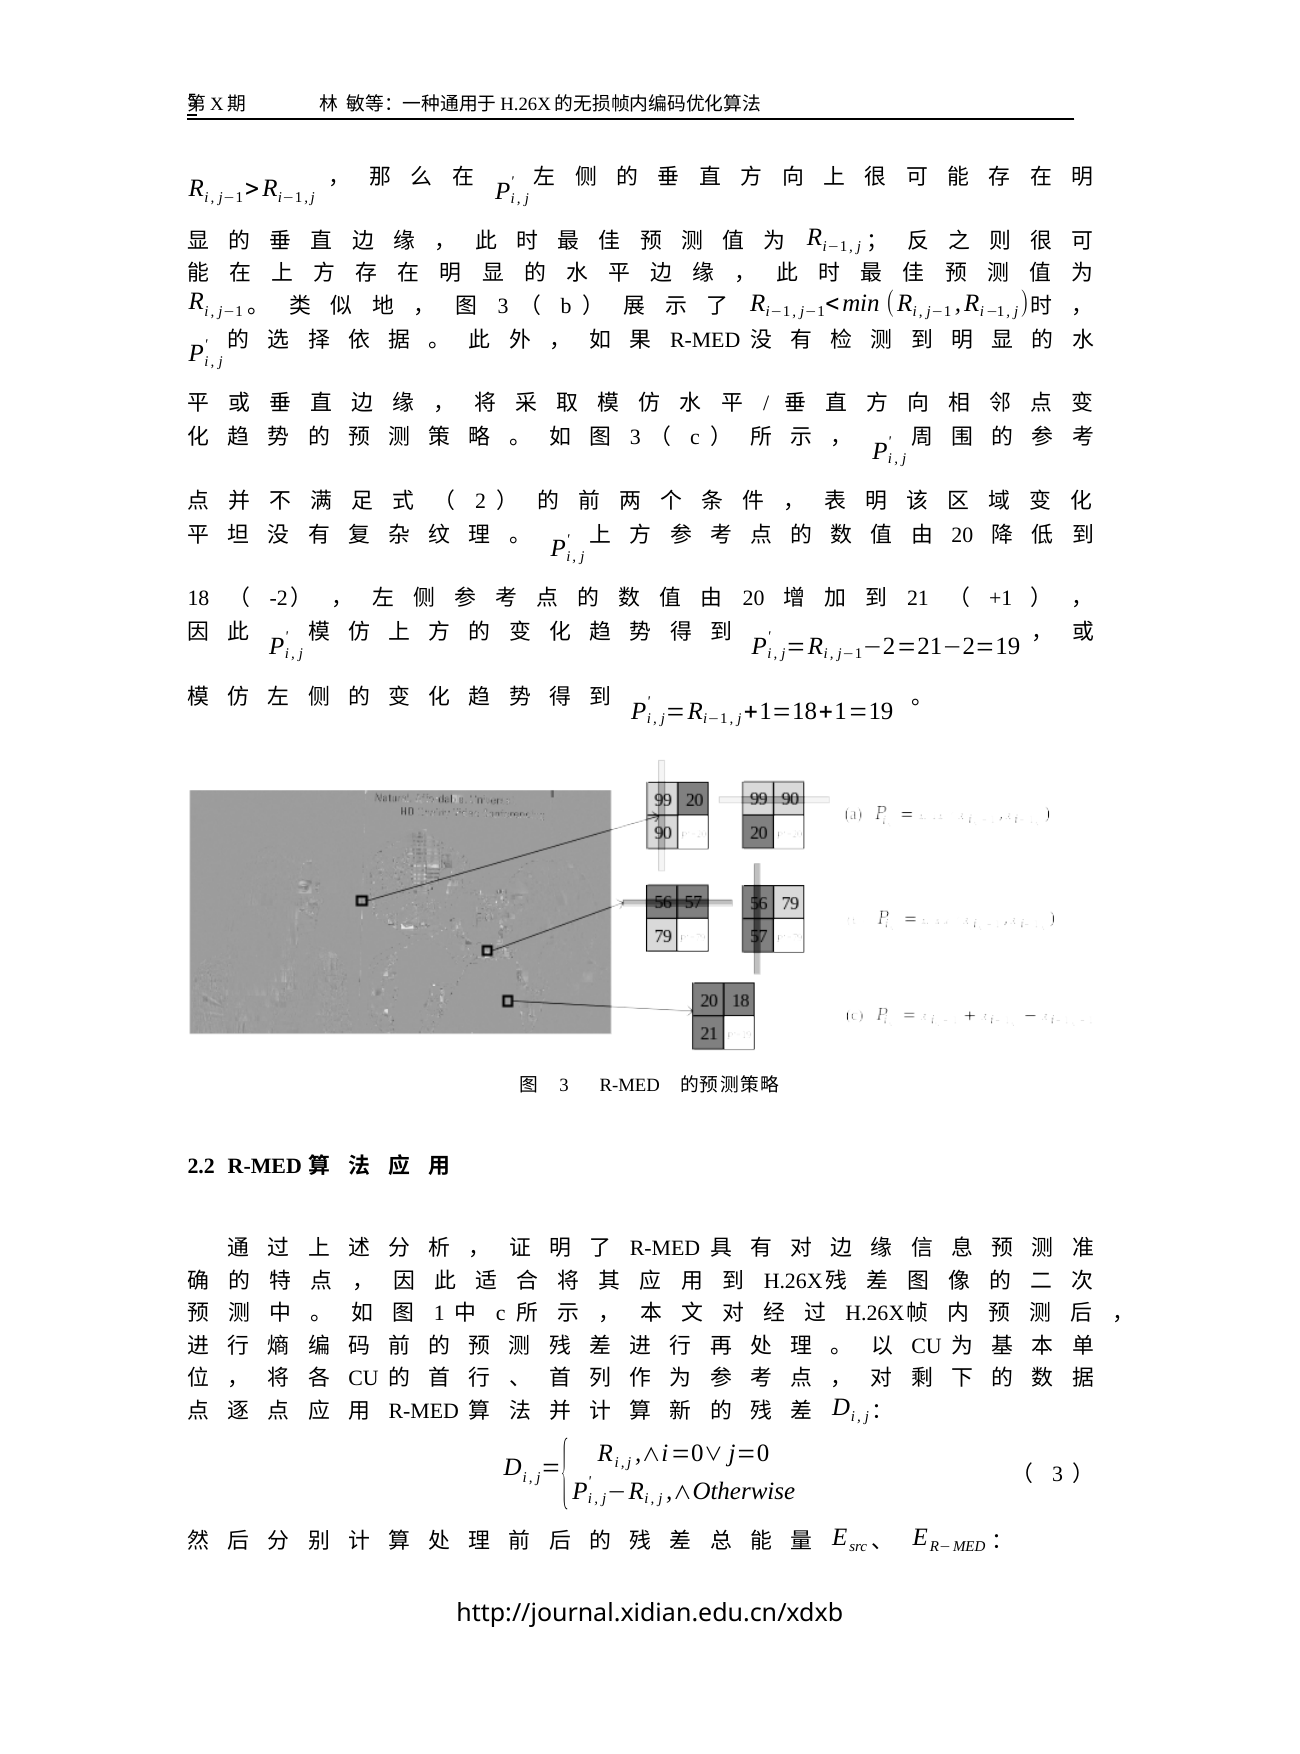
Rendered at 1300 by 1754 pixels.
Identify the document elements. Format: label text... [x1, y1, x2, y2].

text （3） [187, 1425, 1112, 1522]
text 然后分别计算处理前后的残差总能量、： [187, 1522, 1112, 1555]
list R-MED算法应用 [187, 1132, 1112, 1197]
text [187, 157, 1112, 742]
text 图 3 R-MED的预测策略 [187, 1067, 1112, 1100]
text 通过上述分析，证明了R-MED具有对边缘信息预测准确的特点，因此适合将其应用到H.26X残差图像的二次预测中。如图1中c所示，本文对经过H.26X帧内预测后，进行熵编码前的预测残差进行再处理。以CU为基本单位，将各CU的首行、首列作为参考点，对剩下的数据点逐点应用R-MED算法并计算新的残差： [187, 1230, 1112, 1425]
